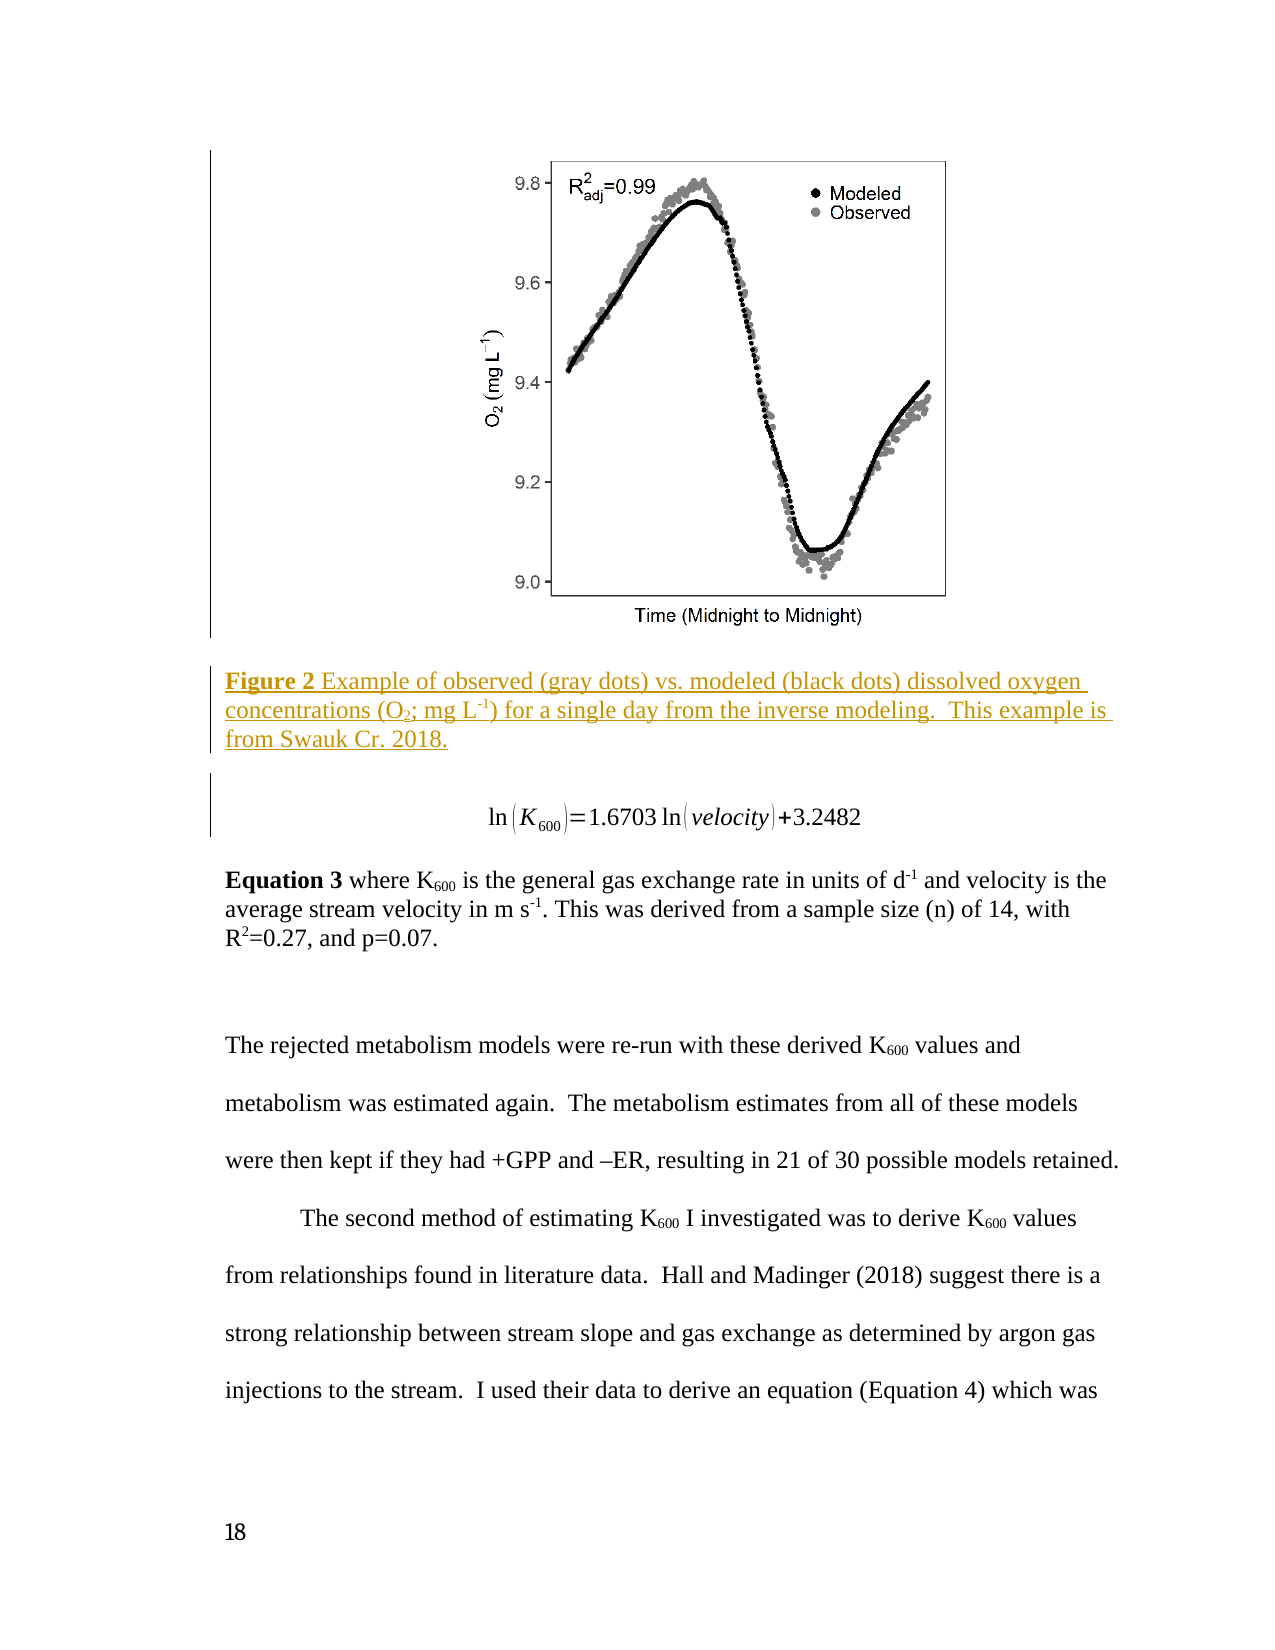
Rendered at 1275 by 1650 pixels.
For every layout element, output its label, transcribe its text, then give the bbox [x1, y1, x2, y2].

text The rejected metabolism models were re-run with these derived K600 values and metabolism was estimated again. The metabolism estimates from all of these models were then kept if they had +GPP and –ER, resulting in 21 of 30 possible models retained. [225, 1030, 1125, 1174]
picture [468, 150, 957, 638]
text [225, 1203, 1125, 1404]
text Equation 3 where K600 is the general gas exchange rate in units of d-1 and velocity is the average stream velocity in m s-1. This was derived from a sample size (n) of 14, with R2=0.27, and p=0.07. [225, 866, 1125, 952]
